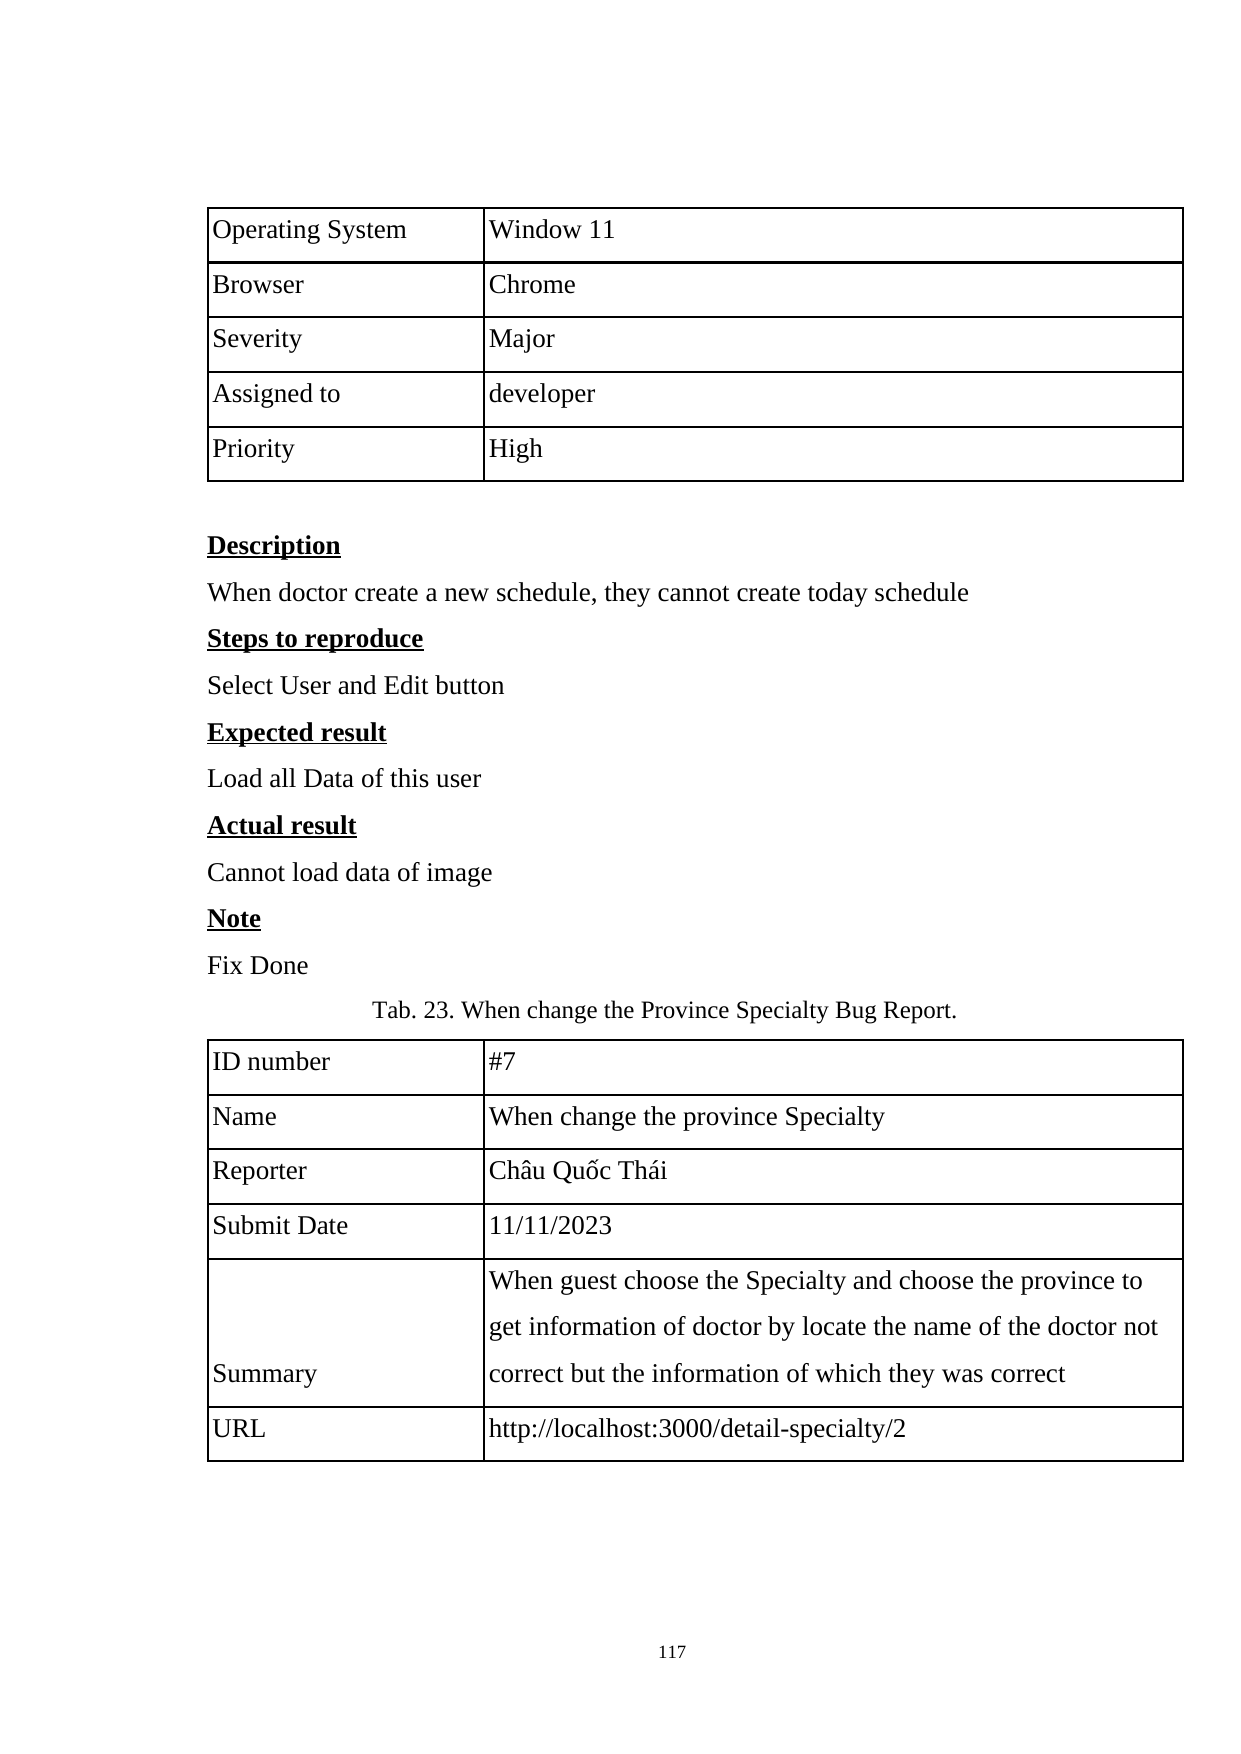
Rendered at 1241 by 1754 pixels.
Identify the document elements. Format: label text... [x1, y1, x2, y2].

table_cell Châu Quốc Thái [485, 1150, 1182, 1203]
text Tab. 23. When change the Province Specialty Bug Report. [207, 996, 1122, 1024]
text Expected result [207, 716, 1122, 747]
table_cell High [485, 428, 1182, 480]
table_cell Major [485, 318, 1182, 371]
table_cell Submit Date [209, 1205, 483, 1257]
table_cell URL [209, 1408, 483, 1460]
table_cell Assigned to [209, 373, 483, 426]
table_cell Chrome [485, 264, 1182, 316]
table_header ID number [209, 1041, 483, 1093]
text Load all Data of this user [207, 762, 1122, 793]
table_cell developer [485, 373, 1182, 426]
table_cell Window 11 [485, 209, 1182, 261]
table_cell When change the province Specialty [485, 1096, 1182, 1148]
text Description [207, 529, 1122, 560]
table_cell Browser [209, 264, 483, 316]
table_cell When guest choose the Specialty and choose the province to get information of doctor by locate the name of the doctor not correct but the information of which they was correct [485, 1260, 1182, 1406]
table_cell http://localhost:3000/detail-specialty/2 [485, 1408, 1182, 1460]
text Cannot load data of image [207, 856, 1122, 887]
text Actual result [207, 809, 1122, 840]
table_cell Operating System [209, 209, 483, 261]
text Fix Done [207, 949, 1122, 980]
table_cell Summary [209, 1260, 483, 1406]
table_cell 11/11/2023 [485, 1205, 1182, 1257]
table_cell Name [209, 1096, 483, 1148]
table_cell Severity [209, 318, 483, 371]
text Select User and Edit button [207, 669, 1122, 700]
text Steps to reproduce [207, 622, 1122, 653]
table_cell Reporter [209, 1150, 483, 1203]
text When doctor create a new schedule, they cannot create today schedule [207, 576, 1122, 607]
text Note [207, 902, 1122, 933]
table_header #7 [485, 1041, 1182, 1093]
table_cell Priority [209, 428, 483, 480]
